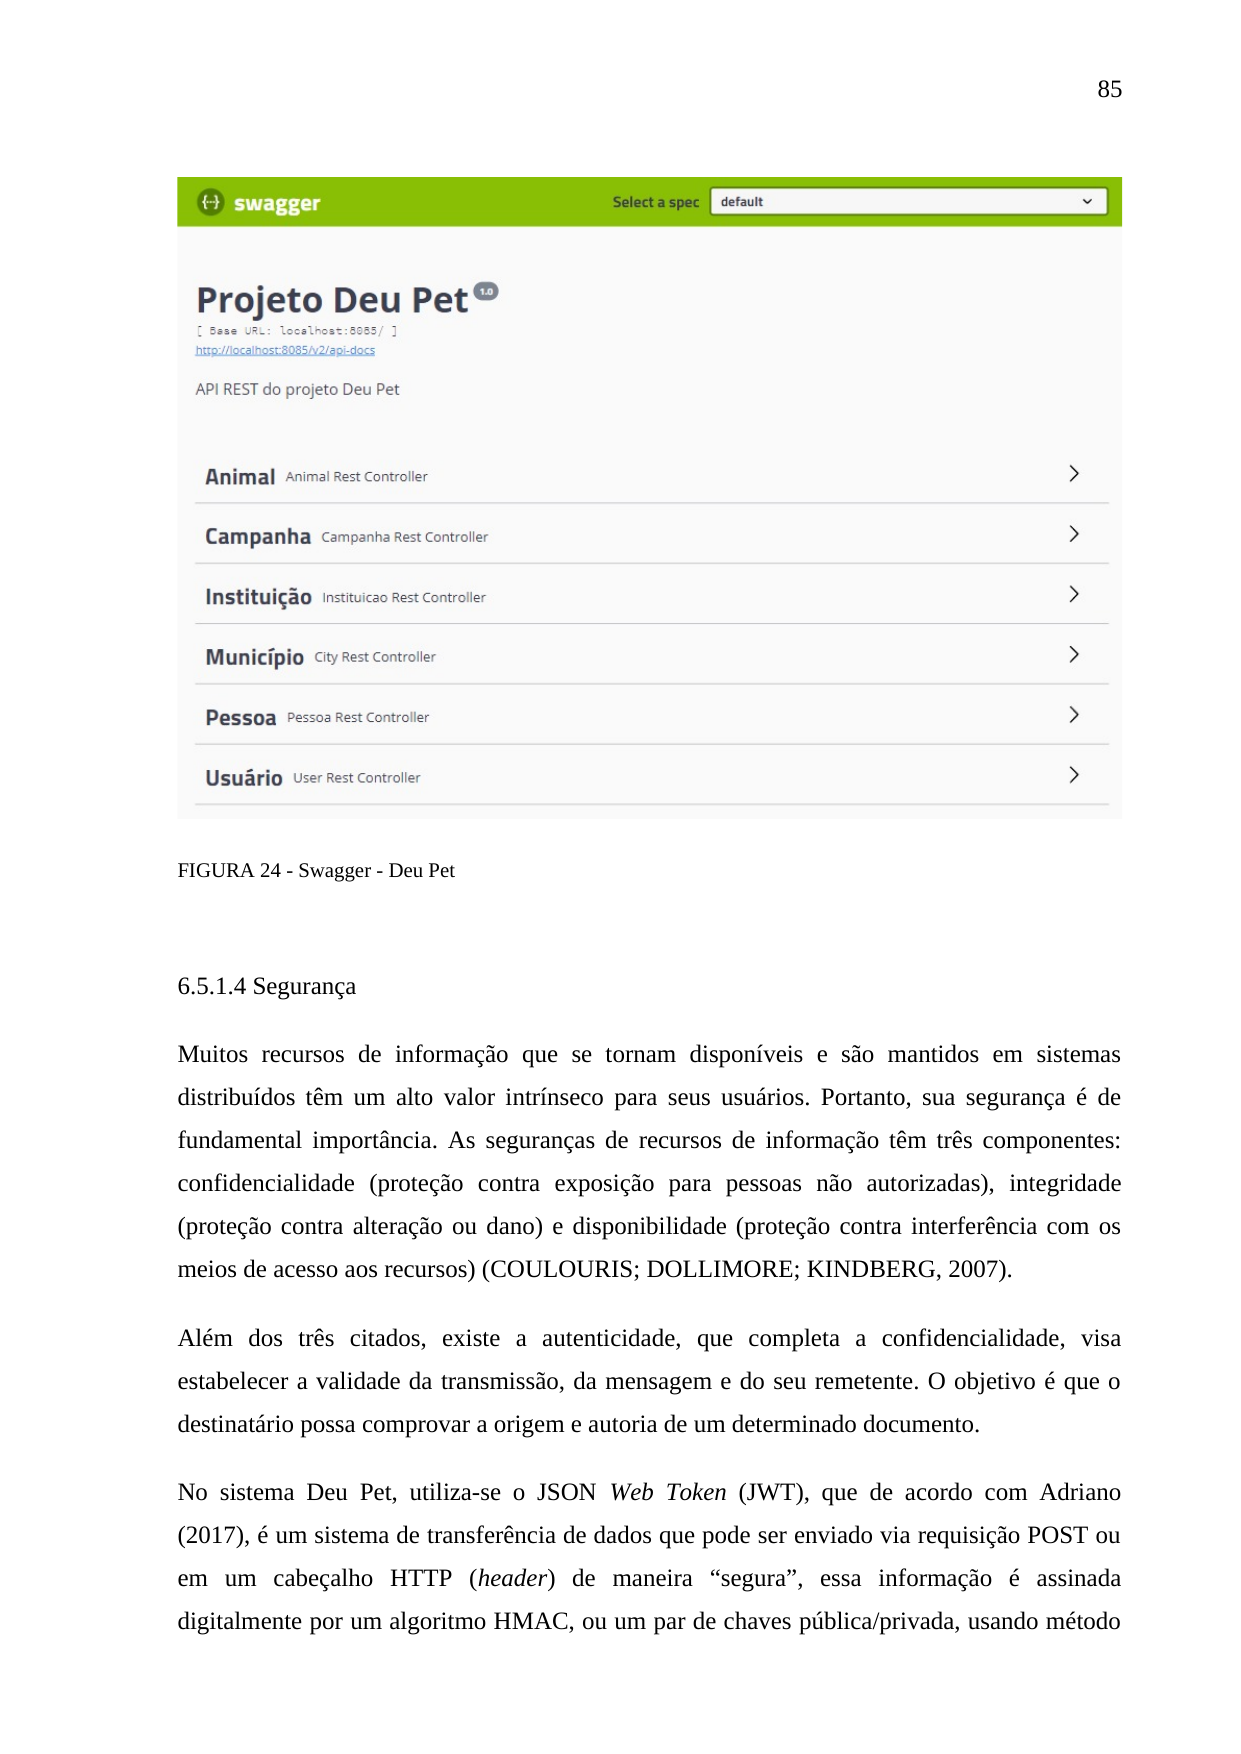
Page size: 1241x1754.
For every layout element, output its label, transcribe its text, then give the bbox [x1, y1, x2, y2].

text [177, 1477, 1122, 1635]
text 6.5.1.4 Segurança [177, 971, 1122, 999]
text Muitos recursos de informação que se tornam disponíveis e são mantidos em sistemas distribuídos têm um alto valor intrínseco para seus usuários. Portanto, sua segurança é de fundamental importância. As seguranças de recursos de informação têm três componentes: confidencialidade (proteção contra exposição para pessoas não autorizadas), integridade (proteção contra alteração ou dano) e disponibilidade (proteção contra interferência com os meios de acesso aos recursos) (COULOURIS; DOLLIMORE; KINDBERG, 2007). [177, 1039, 1122, 1283]
text FIGURA 24 - Swagger - Deu Pet [177, 858, 1122, 882]
picture [177, 177, 1123, 819]
text Além dos três citados, existe a autenticidade, que completa a confidencialidade, visa estabelecer a validade da transmissão, da mensagem e do seu remetente. O objetivo é que o destinatário possa comprovar a origem e autoria de um determinado documento. [177, 1323, 1122, 1438]
